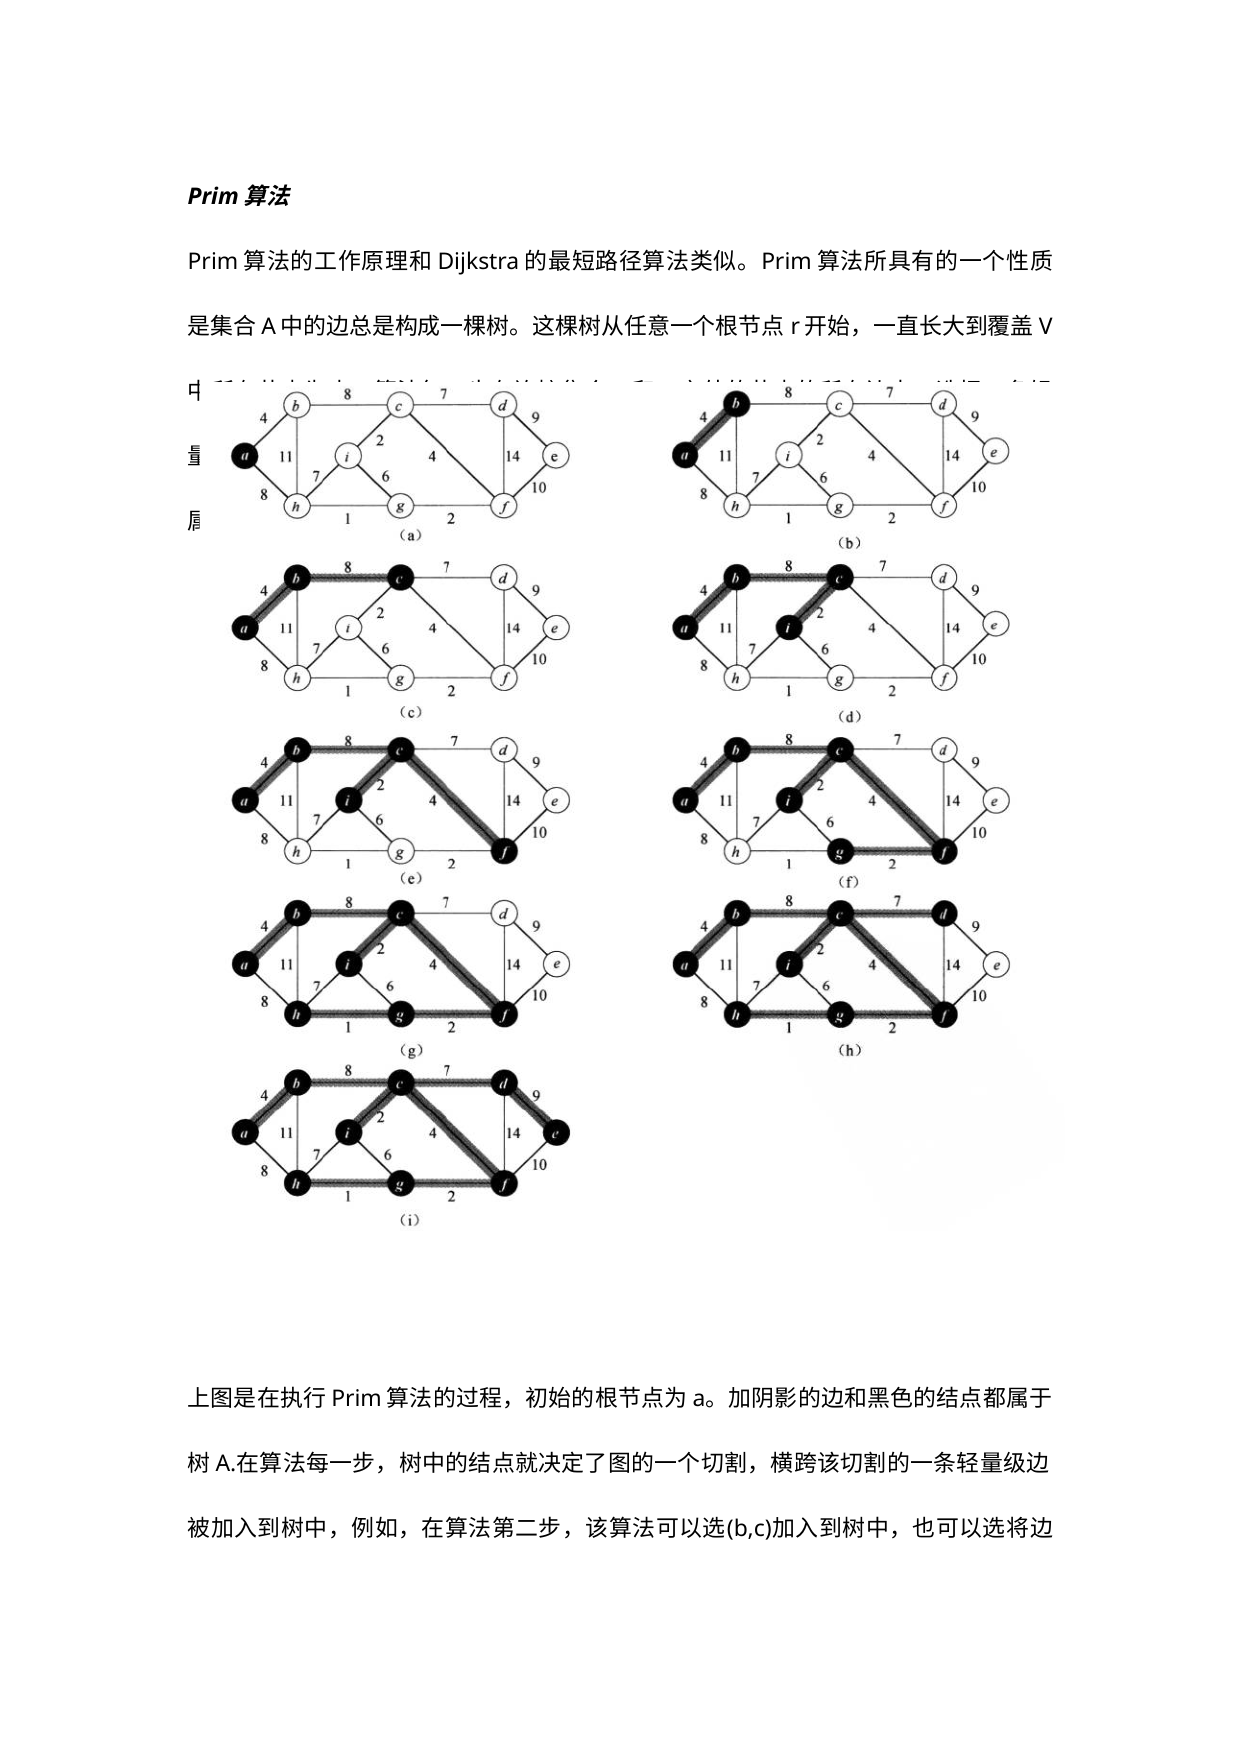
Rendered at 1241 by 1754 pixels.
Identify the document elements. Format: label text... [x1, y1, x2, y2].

text Prim算法 [187, 162, 1053, 227]
picture [199, 382, 1065, 1231]
text Prim算法的工作原理和Dijkstra的最短路径算法类似。Prim算法所具有的一个性质是集合A中的边总是构成一棵树。这棵树从任意一个根节点r开始，一直长大到覆盖V中所有节点为止。算法每一步在连接集合A和A之外的节点的所有边中，选择一条轻量级边加入到A中。因此，当算法终止时，A中的边形成一棵最小生成树。本策略也属于贪心策略，过程如下所示： [187, 227, 1053, 552]
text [187, 1364, 1053, 1559]
